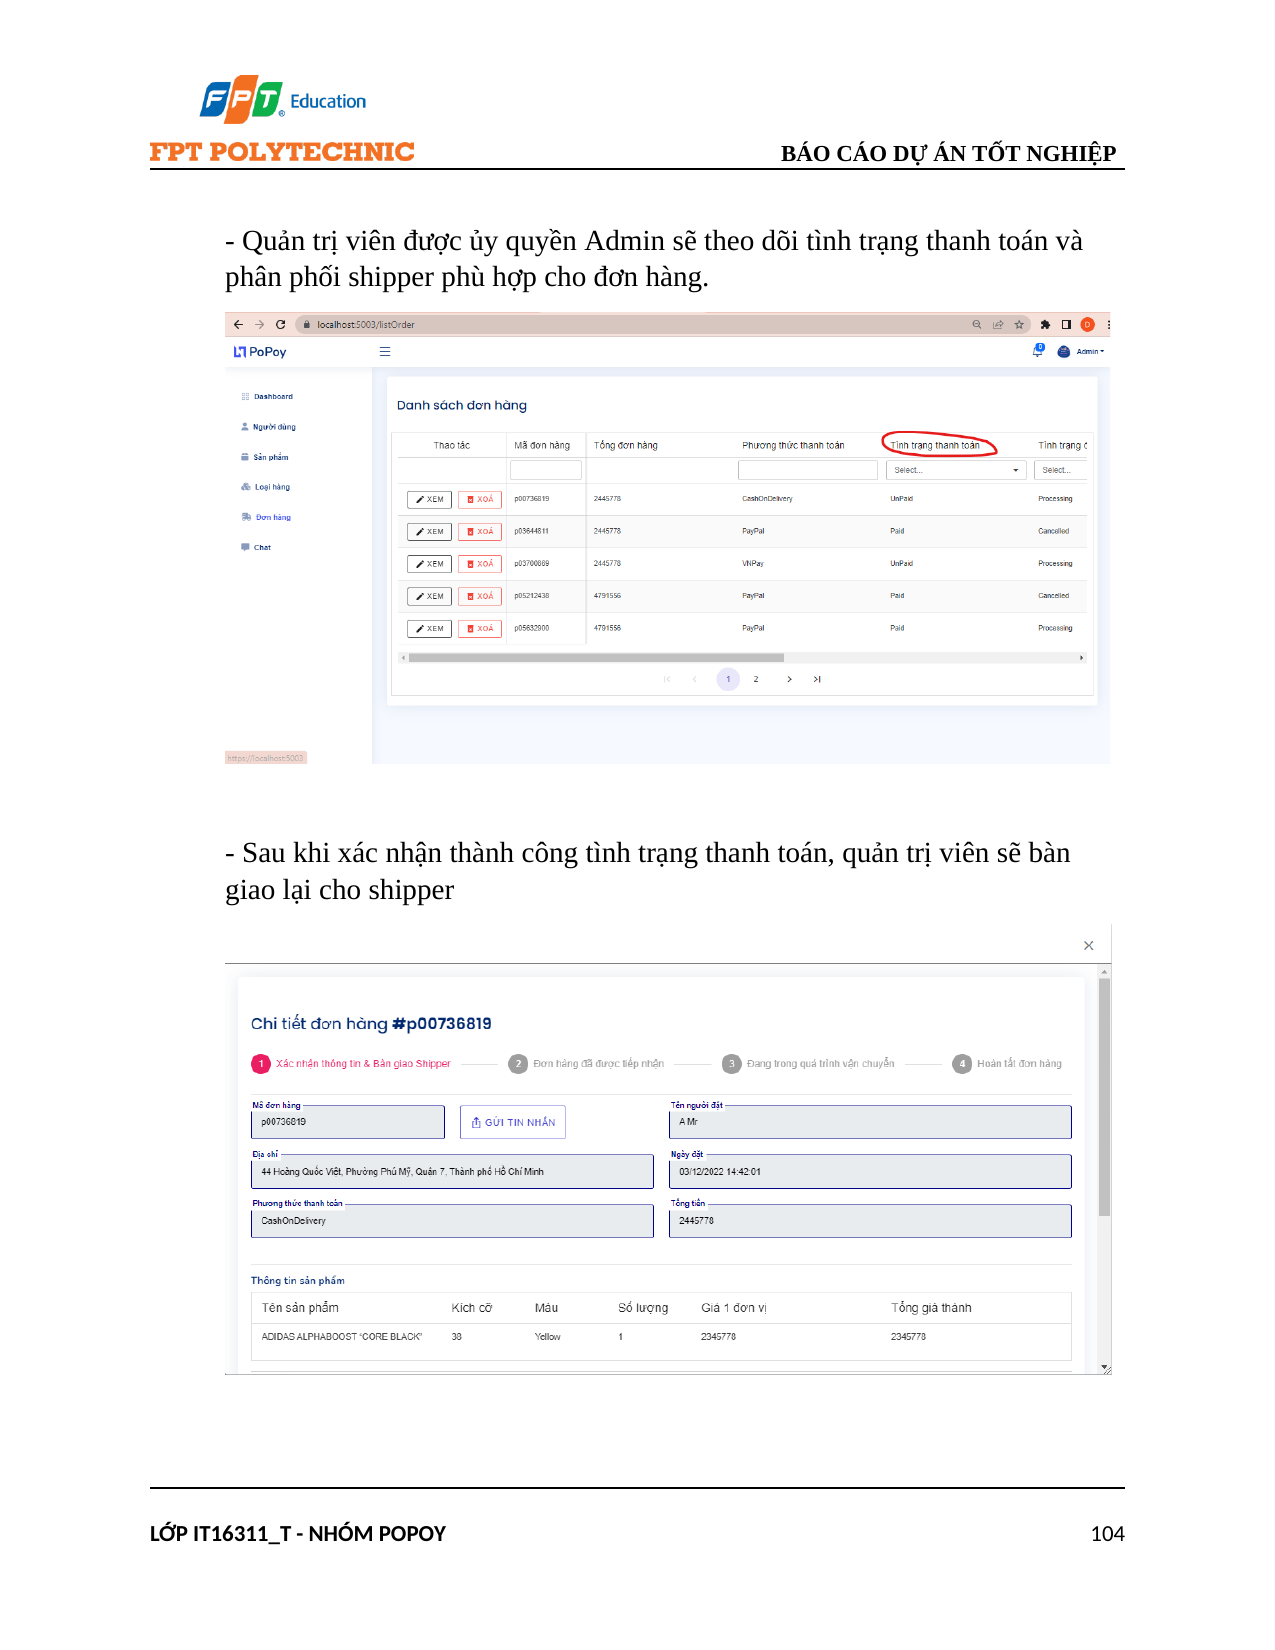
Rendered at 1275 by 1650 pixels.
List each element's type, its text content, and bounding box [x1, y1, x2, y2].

text - Quản trị viên được ủy quyền Admin sẽ theo dõi tình trạng thanh toán và phân phối shipper phù hợp cho đơn hàng. [225, 223, 1125, 293]
picture [225, 924, 1112, 1375]
picture [150, 75, 415, 161]
picture [225, 312, 1111, 764]
text - Sau khi xác nhận thành công tình trạng thanh toán, quản trị viên sẽ bàn giao lại cho shipper [225, 836, 1125, 905]
